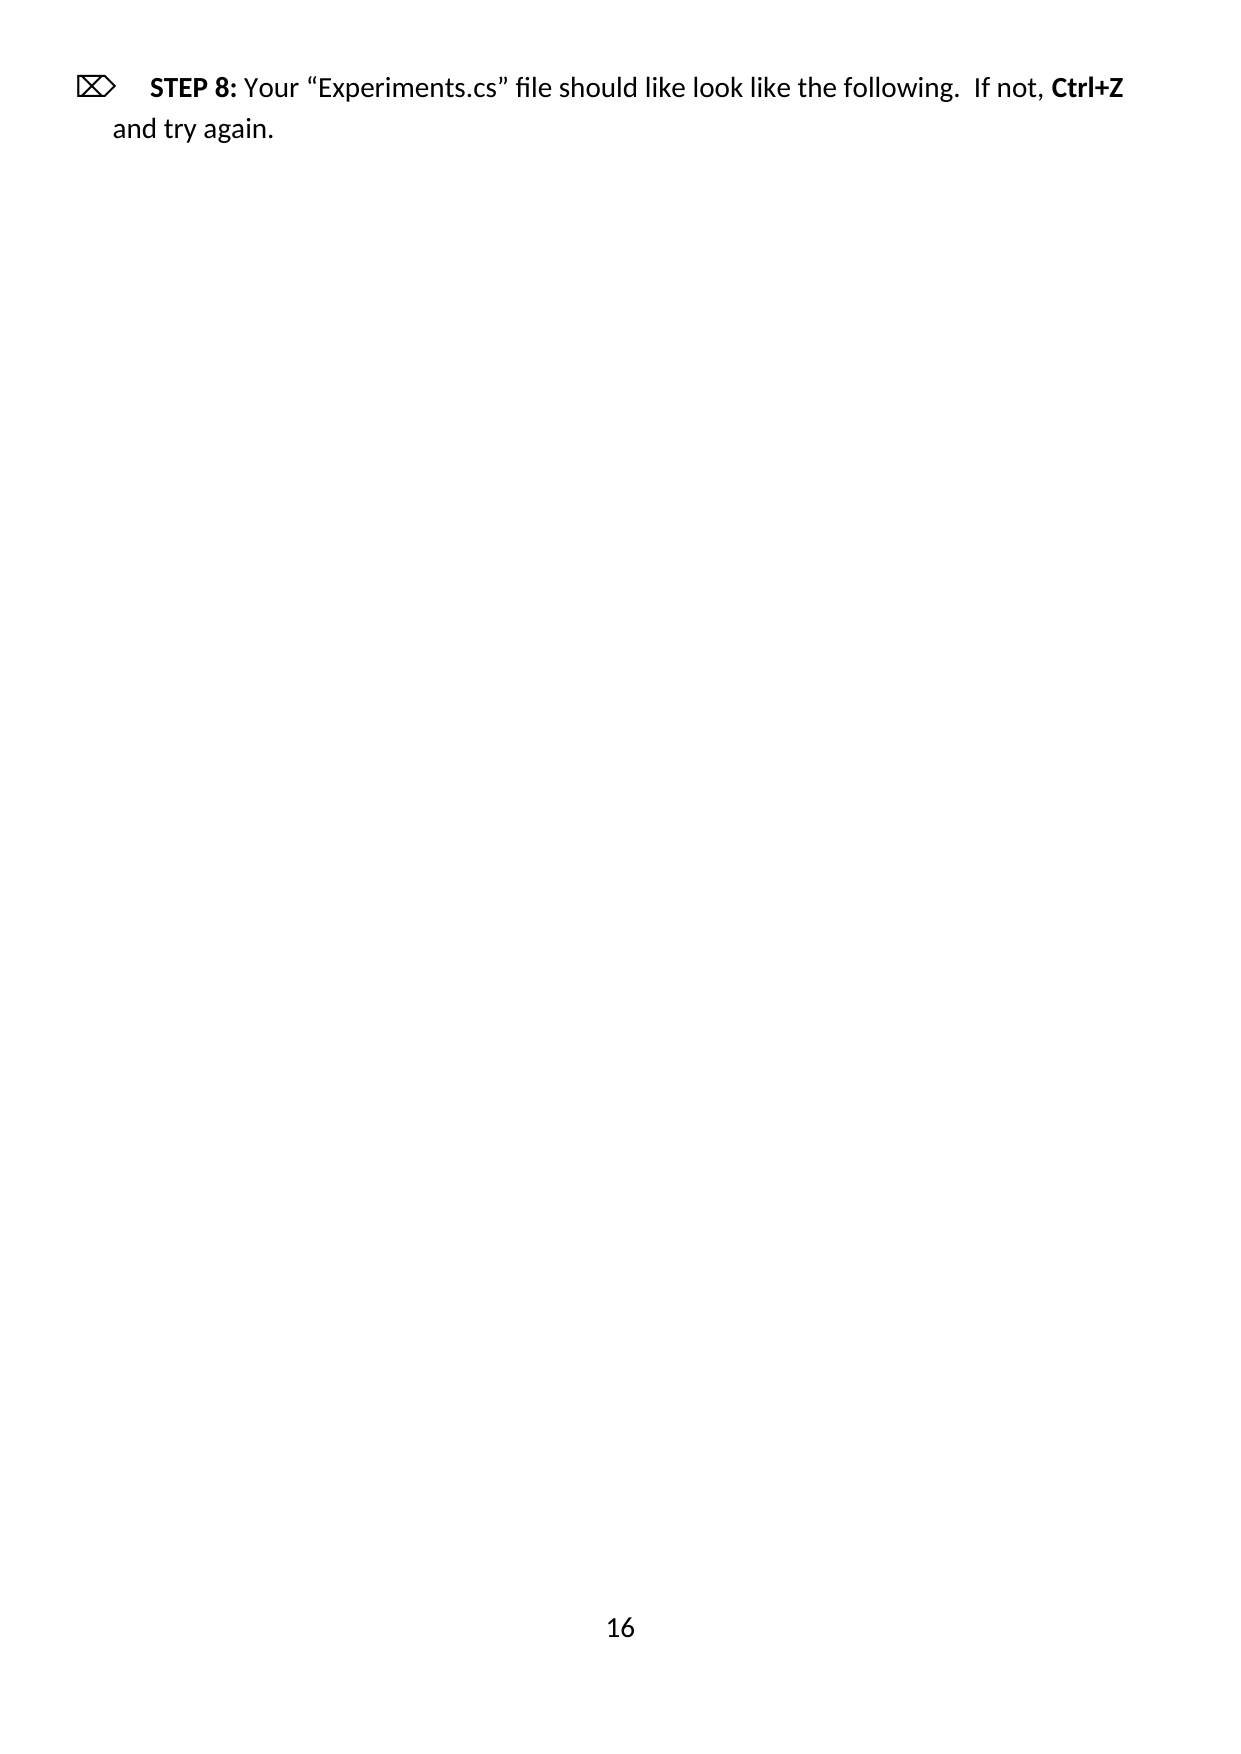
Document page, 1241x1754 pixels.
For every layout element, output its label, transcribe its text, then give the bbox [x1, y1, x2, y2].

list STEP 8: Your “Experiments.cs” file should like look like the following. If not, Ctrl+Z and try again. [75, 69, 1165, 146]
